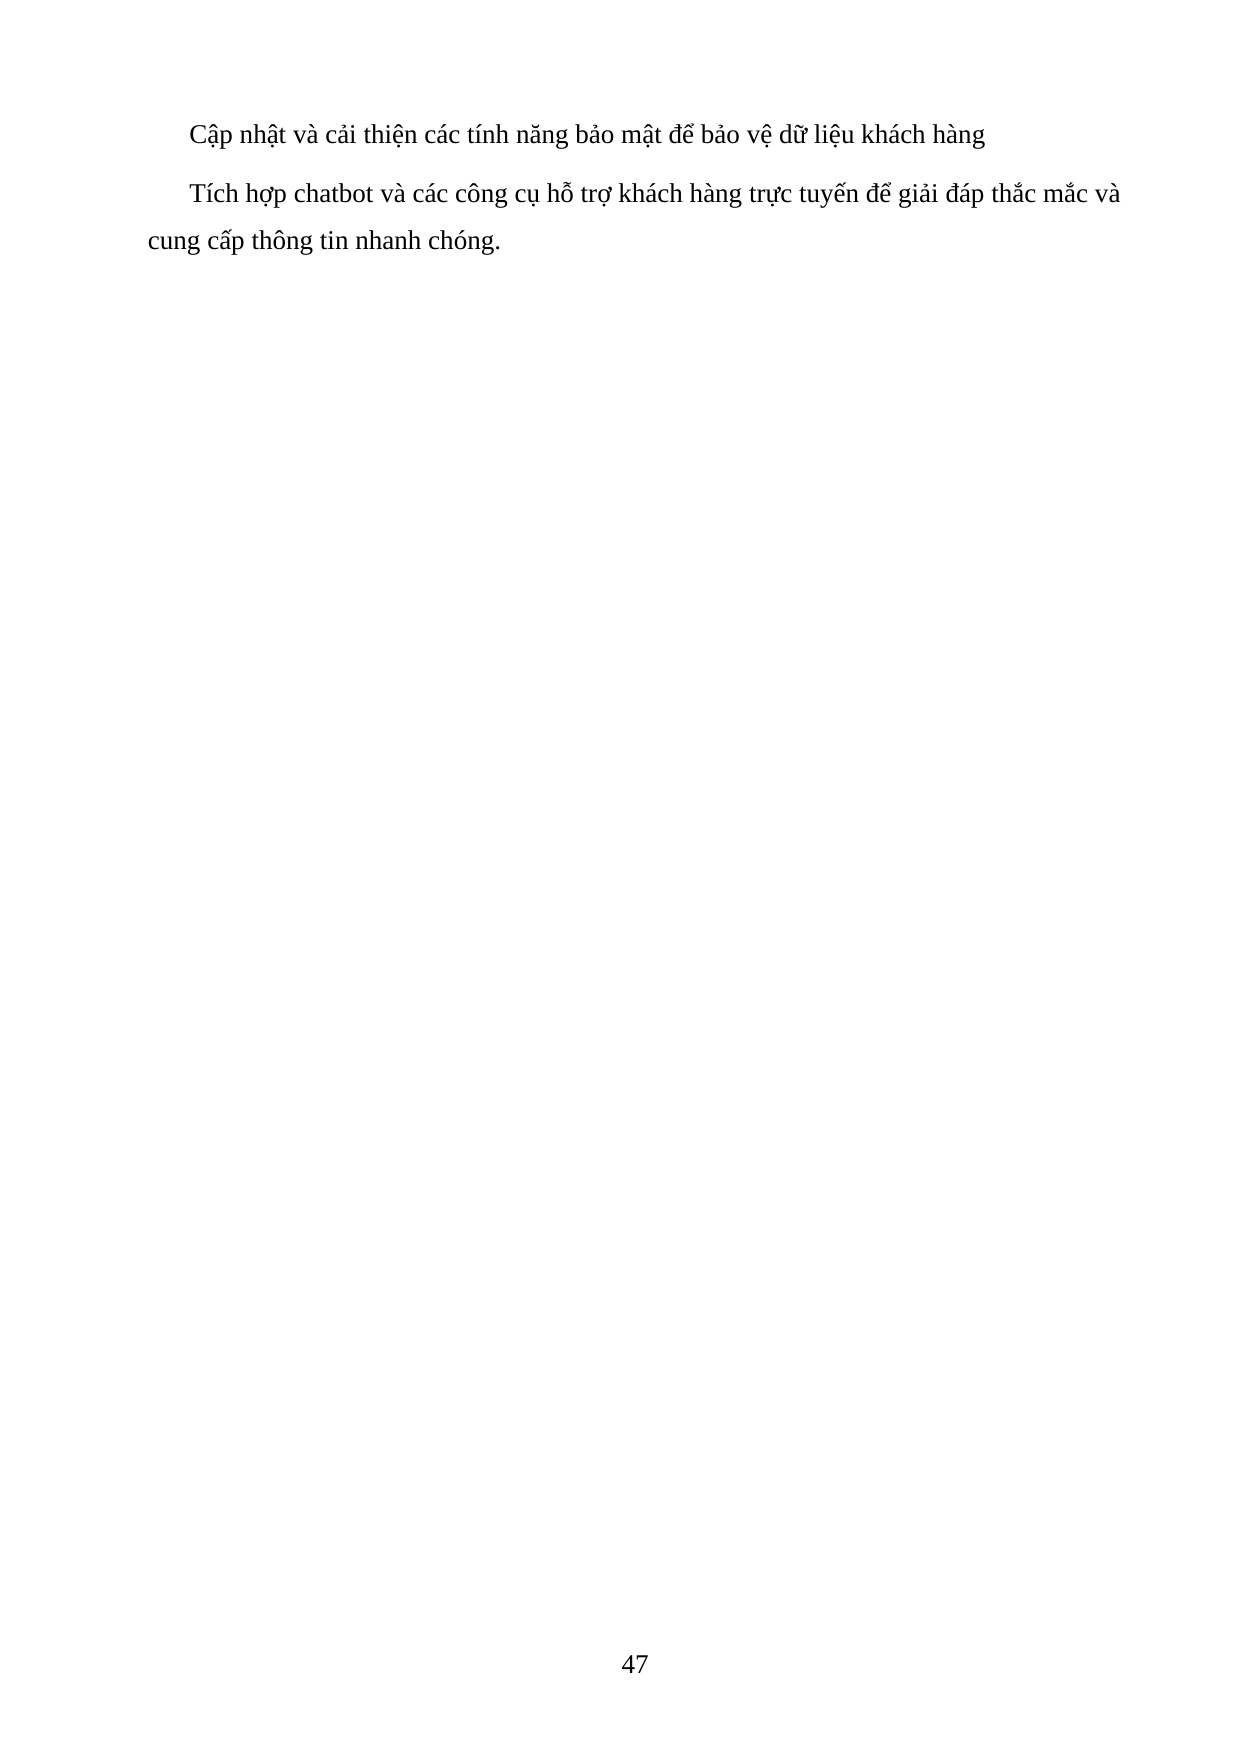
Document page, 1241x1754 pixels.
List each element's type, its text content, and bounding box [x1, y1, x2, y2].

text Tích hợp chatbot và các công cụ hỗ trợ khách hàng trực tuyến để giải đáp thắc mắc và cung cấp thông tin nhanh chóng. [148, 177, 1122, 255]
text Cập nhật và cải thiện các tính năng bảo mật để bảo vệ dữ liệu khách hàng [148, 118, 1122, 149]
